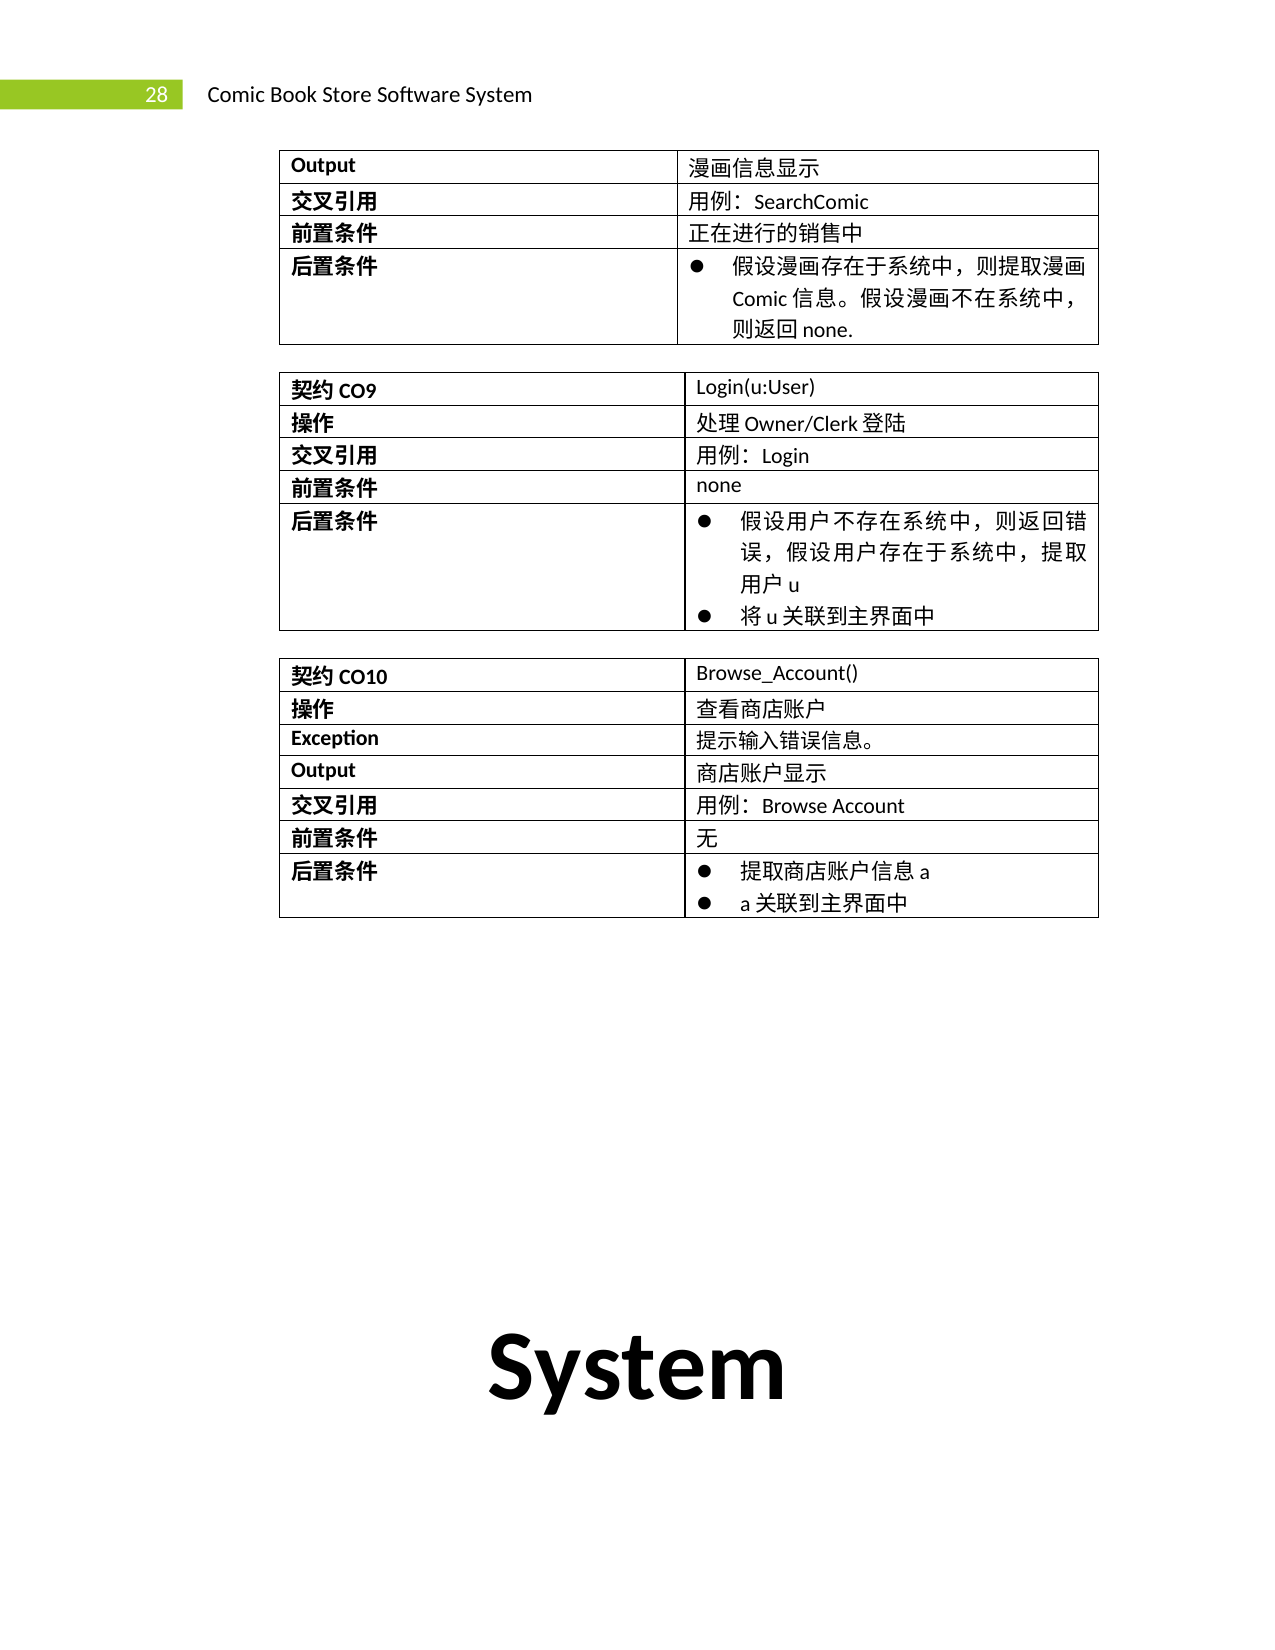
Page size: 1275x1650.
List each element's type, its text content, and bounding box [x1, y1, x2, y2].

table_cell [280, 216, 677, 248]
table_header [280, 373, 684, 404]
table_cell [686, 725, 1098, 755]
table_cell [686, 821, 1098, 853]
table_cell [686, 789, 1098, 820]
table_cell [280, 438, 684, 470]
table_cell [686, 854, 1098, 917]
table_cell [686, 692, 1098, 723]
text System [187, 1302, 1088, 1424]
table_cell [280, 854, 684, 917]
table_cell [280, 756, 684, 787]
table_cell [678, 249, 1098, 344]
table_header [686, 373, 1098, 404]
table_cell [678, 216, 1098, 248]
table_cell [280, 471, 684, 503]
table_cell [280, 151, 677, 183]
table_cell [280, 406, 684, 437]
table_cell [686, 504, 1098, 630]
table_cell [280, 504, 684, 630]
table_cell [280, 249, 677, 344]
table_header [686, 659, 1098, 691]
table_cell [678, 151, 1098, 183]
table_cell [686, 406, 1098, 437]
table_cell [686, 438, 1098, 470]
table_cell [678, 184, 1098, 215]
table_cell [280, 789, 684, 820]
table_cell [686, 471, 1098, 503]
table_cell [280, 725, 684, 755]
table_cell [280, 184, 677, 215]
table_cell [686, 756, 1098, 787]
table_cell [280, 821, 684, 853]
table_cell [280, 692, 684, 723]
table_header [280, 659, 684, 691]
